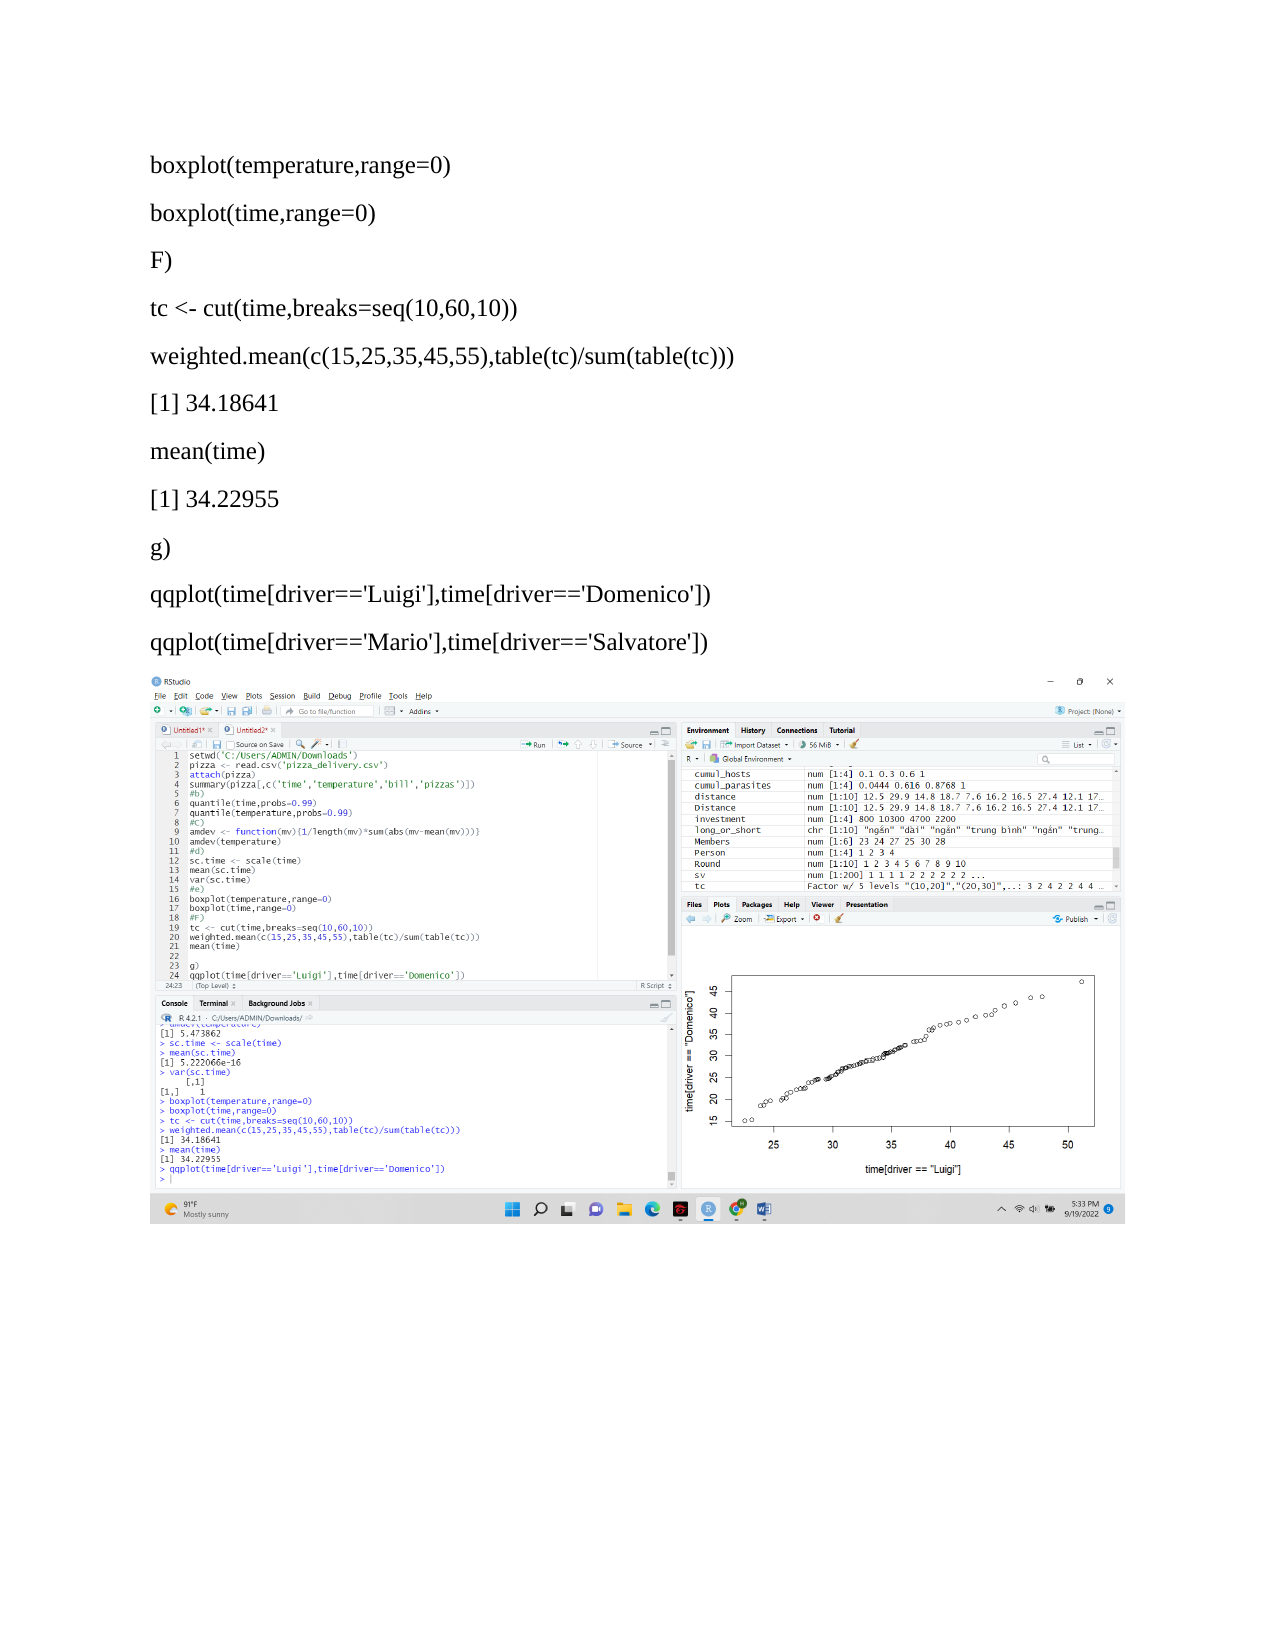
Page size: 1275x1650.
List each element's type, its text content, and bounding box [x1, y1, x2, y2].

text qqplot(time[driver=='Luigi'],time[driver=='Domenico']) [150, 579, 1125, 608]
picture [150, 674, 1125, 1224]
text F) [150, 245, 1125, 274]
text weighted.mean(c(15,25,35,45,55),table(tc)/sum(table(tc))) [150, 341, 1125, 369]
text mean(time) [150, 436, 1125, 465]
text [1] 34.22955 [150, 484, 1125, 513]
text boxplot(temperature,range=0) [150, 150, 1125, 179]
text boxplot(time,range=0) [150, 198, 1125, 226]
text qqplot(time[driver=='Mario'],time[driver=='Salvatore']) [150, 627, 1125, 656]
text tc <- cut(time,breaks=seq(10,60,10)) [150, 293, 1125, 322]
text g) [150, 532, 1125, 560]
text [1] 34.18641 [150, 388, 1125, 417]
